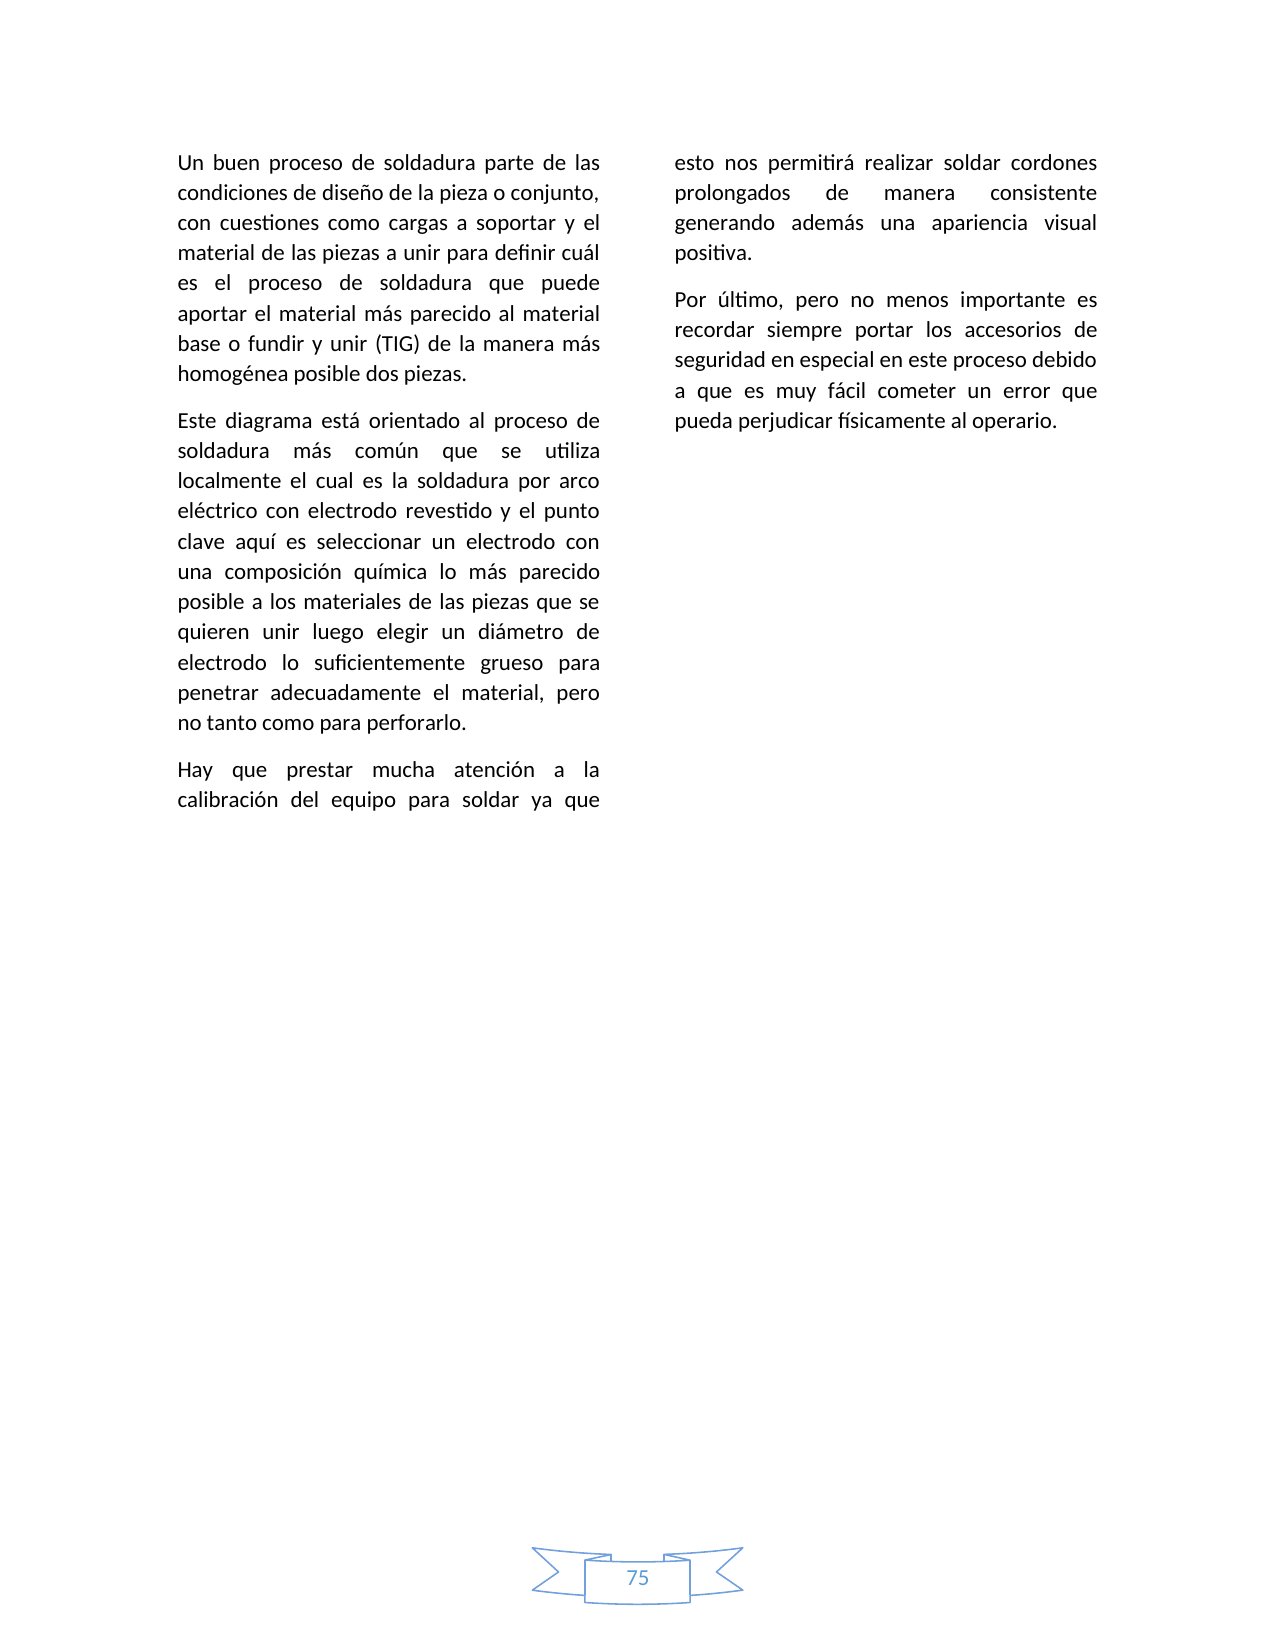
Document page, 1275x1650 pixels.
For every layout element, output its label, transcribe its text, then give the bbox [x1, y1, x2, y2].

text Por último, pero no menos importante es recordar siempre portar los accesorios de seguridad en especial en este proceso debido a que es muy fácil cometer un error que pueda perjudicar físicamente al operario. [674, 285, 1098, 434]
text Este diagrama está orientado al proceso de soldadura más común que se utiliza localmente el cual es la soldadura por arco eléctrico con electrodo revestido y el punto clave aquí es seleccionar un electrodo con una composición química lo más parecido posible a los materiales de las piezas que se quieren unir luego elegir un diámetro de electrodo lo suficientemente grueso para penetrar adecuadamente el material, pero no tanto como para perforarlo. [177, 406, 601, 736]
text Un buen proceso de soldadura parte de las condiciones de diseño de la pieza o conjunto, con cuestiones como cargas a soportar y el material de las piezas a unir para definir cuál es el proceso de soldadura que puede aportar el material más parecido al material base o fundir y unir (TIG) de la manera más homogénea posible dos piezas. [177, 148, 601, 387]
text Hay que prestar mucha atención a la calibración del equipo para soldar ya que esto nos permitirá realizar soldar cordones prolongados de manera consistente generando además una apariencia visual positiva. [674, 148, 1098, 266]
text Hay que prestar mucha atención a la calibración del equipo para soldar ya que esto nos permitirá realizar soldar cordones prolongados de manera consistente generando además una apariencia visual positiva. [177, 755, 601, 813]
